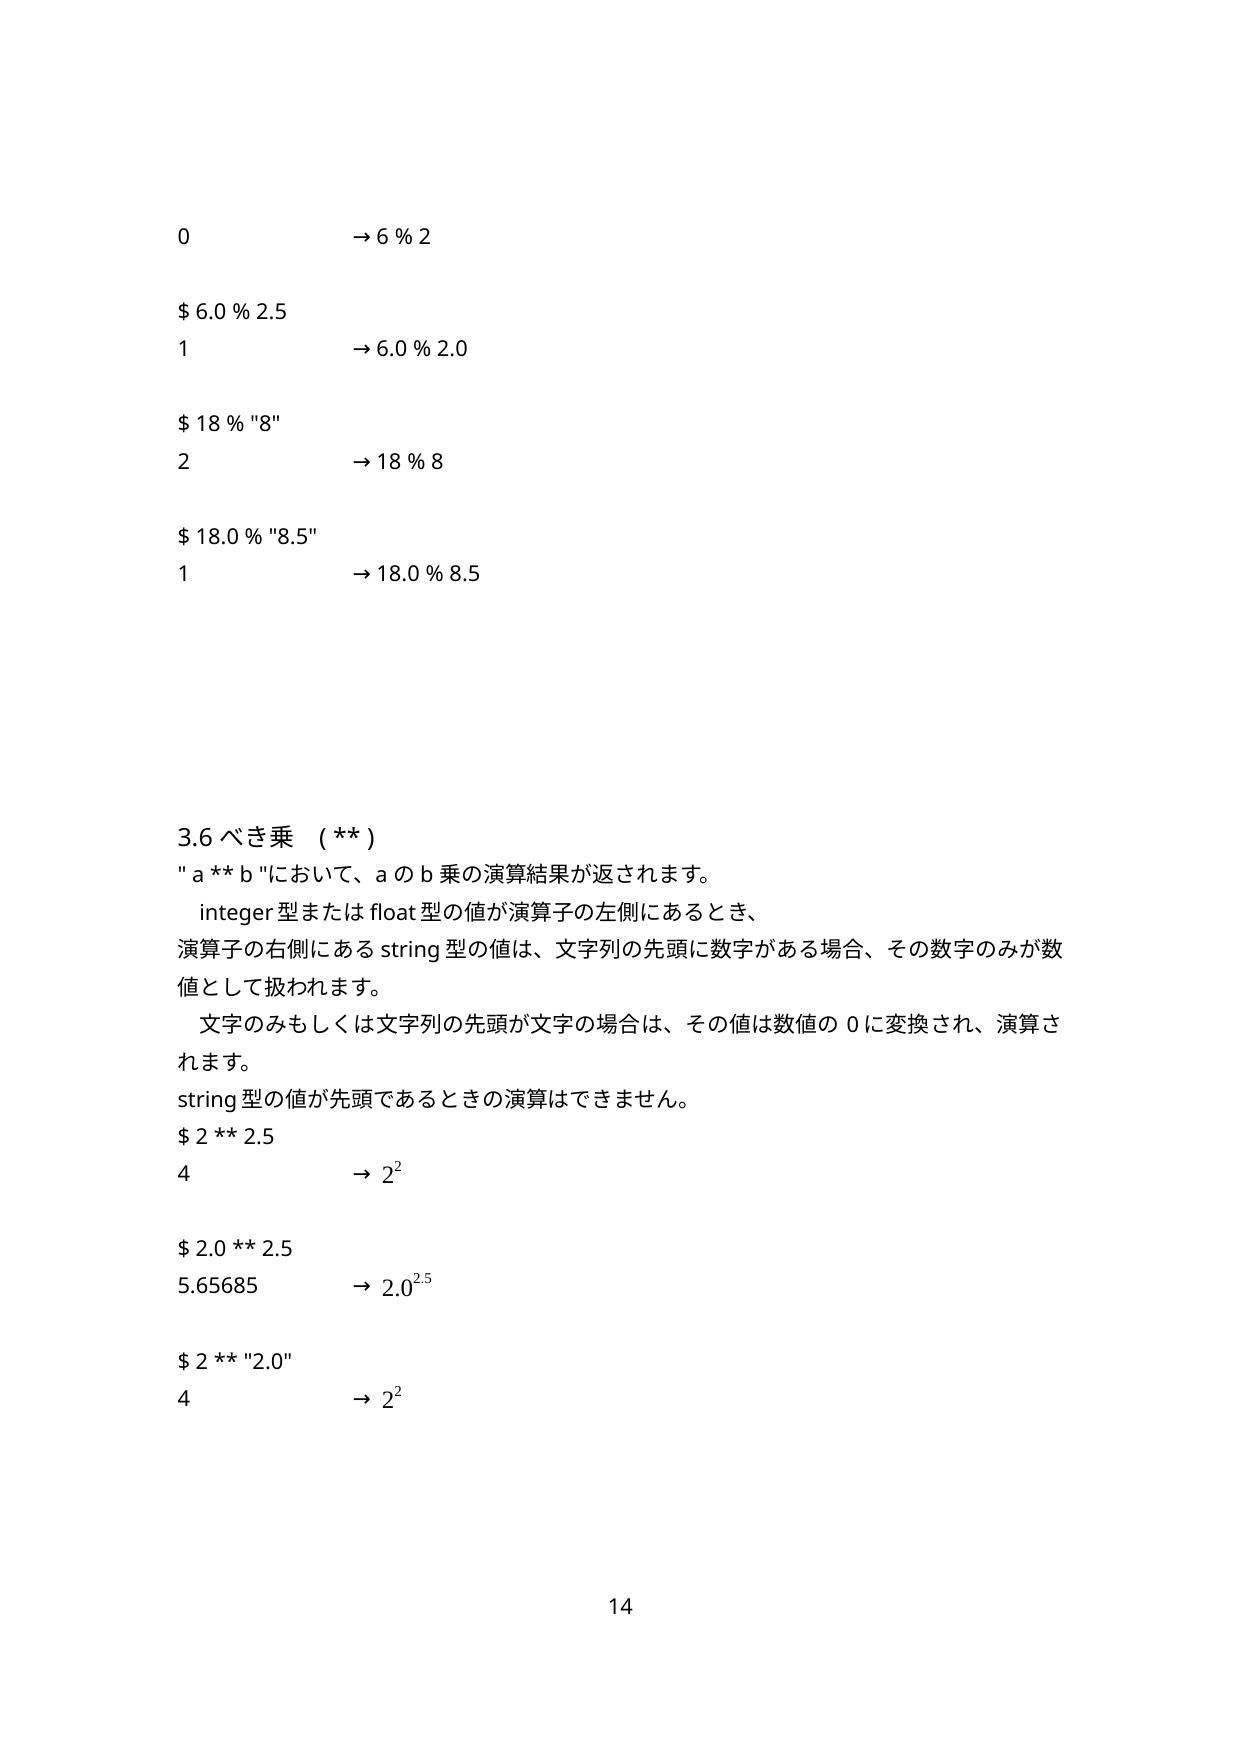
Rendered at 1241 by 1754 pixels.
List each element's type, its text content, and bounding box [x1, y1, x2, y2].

text string型の値が先頭であるときの演算はできません。 [177, 1079, 1063, 1117]
text $ 2 ** "2.0" [177, 1342, 1063, 1379]
text $ 2 ** 2.5 [177, 1117, 1063, 1154]
text $ 2.0 ** 2.5 [177, 1229, 1063, 1267]
text 4 → [177, 1379, 1063, 1417]
text 4 → [177, 1154, 1063, 1192]
text $ 6.0 % 2.5 [177, 292, 1063, 329]
text 文字のみもしくは文字列の先頭が文字の場合は、その値は数値の0に変換され、演算されます。 [177, 1004, 1063, 1079]
subtitle 3.6 べき乗 ( ** ) [177, 817, 1063, 854]
text 5.65685 → [177, 1267, 1063, 1304]
text 2 → 18 % 8 [177, 442, 1063, 479]
text $ 18.0 % "8.5" [177, 517, 1063, 554]
text 1 → 18.0 % 8.5 [177, 554, 1063, 592]
text 0 → 6 % 2 [177, 217, 1063, 254]
text $ 18 % "8" [177, 404, 1063, 442]
text " a ** b "において、a の b 乗の演算結果が返されます。 [177, 854, 1063, 892]
text 1 → 6.0 % 2.0 [177, 329, 1063, 367]
text 演算子の右側にあるstring型の値は、文字列の先頭に数字がある場合、その数字のみが数値として扱われます。 [177, 929, 1063, 1004]
text integer型またはfloat型の値が演算子の左側にあるとき、 [177, 892, 1063, 929]
